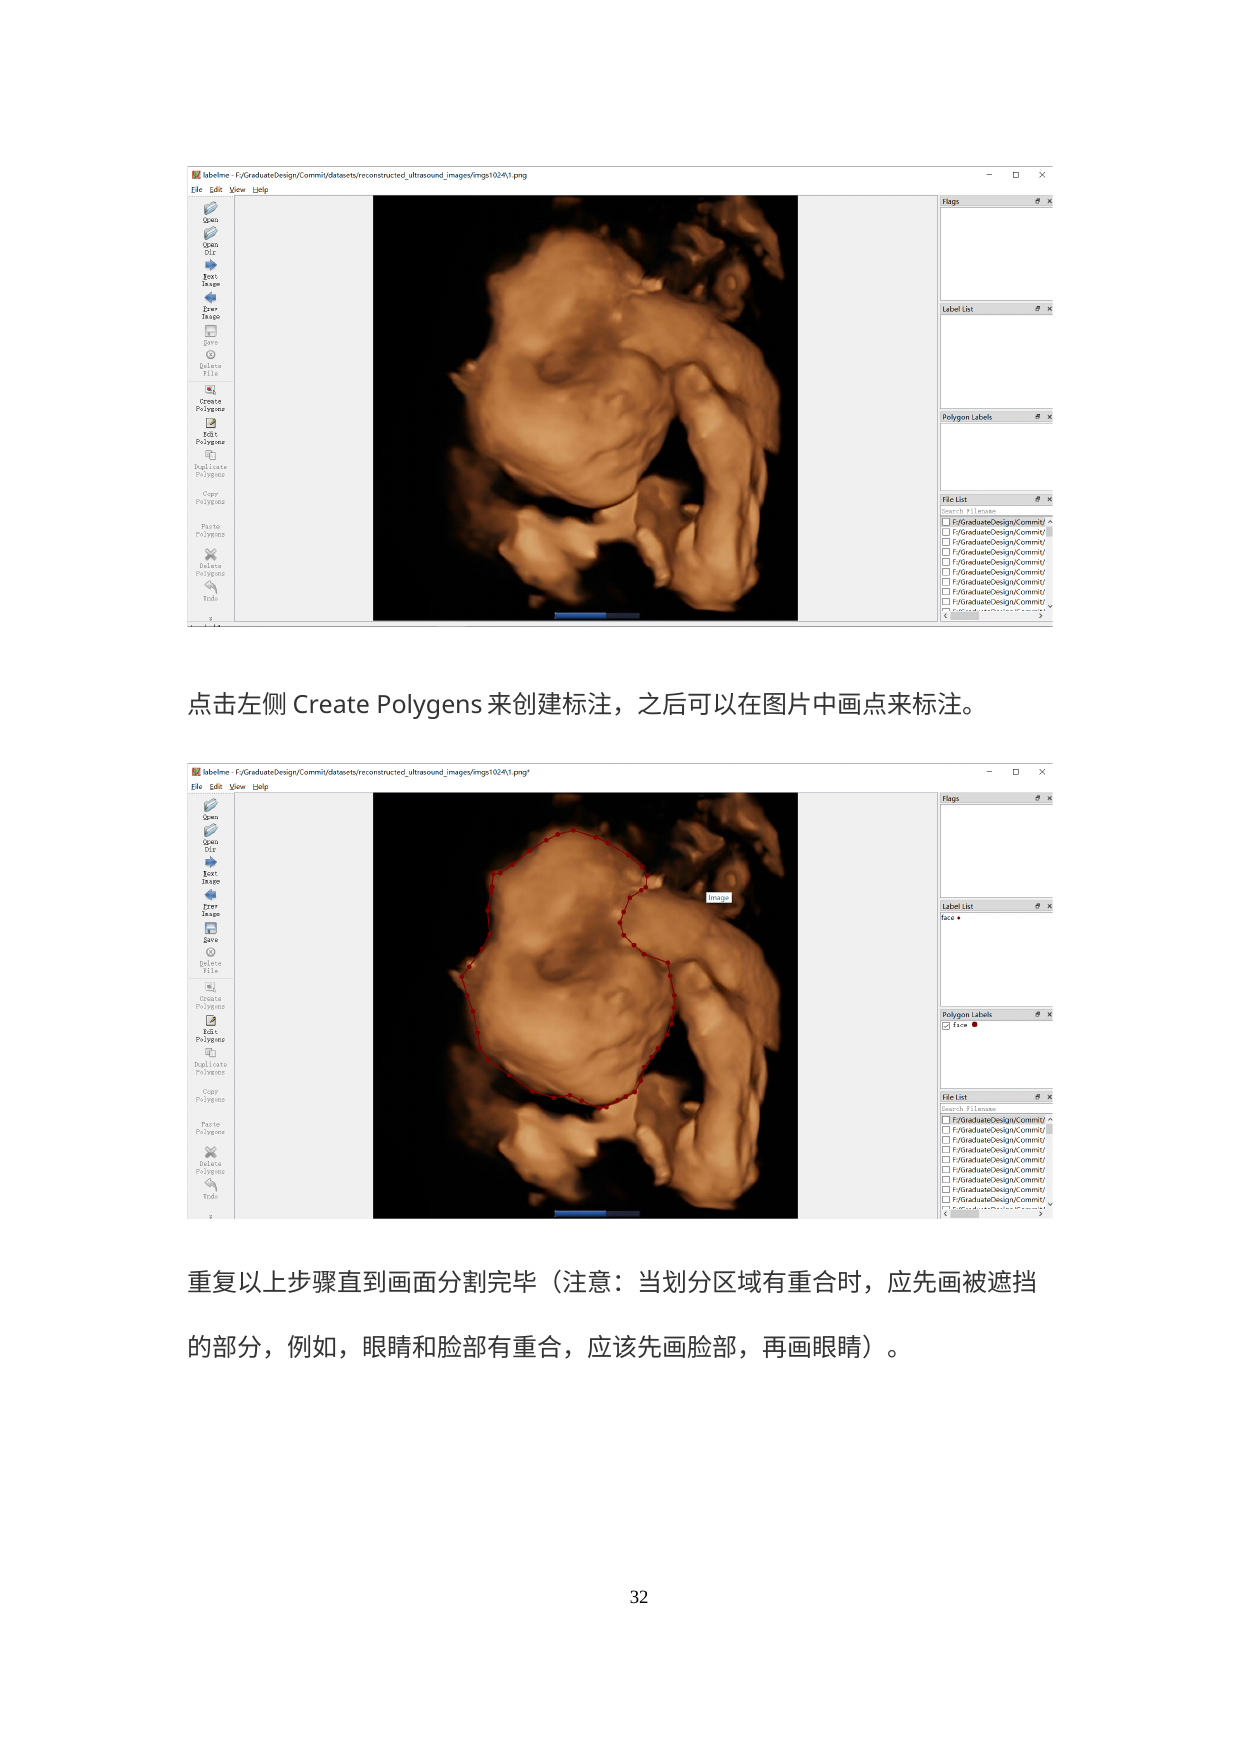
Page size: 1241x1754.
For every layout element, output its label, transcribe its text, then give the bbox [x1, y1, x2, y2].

text 点击左侧Create Polygens来创建标注，之后可以在图片中画点来标注。 [187, 670, 1053, 735]
picture [187, 763, 1053, 1219]
text 重复以上步骤直到画面分割完毕（注意：当划分区域有重合时，应先画被遮挡的部分，例如，眼睛和脸部有重合，应该先画脸部，再画眼睛）。 [187, 1248, 1053, 1378]
picture [187, 166, 1053, 627]
